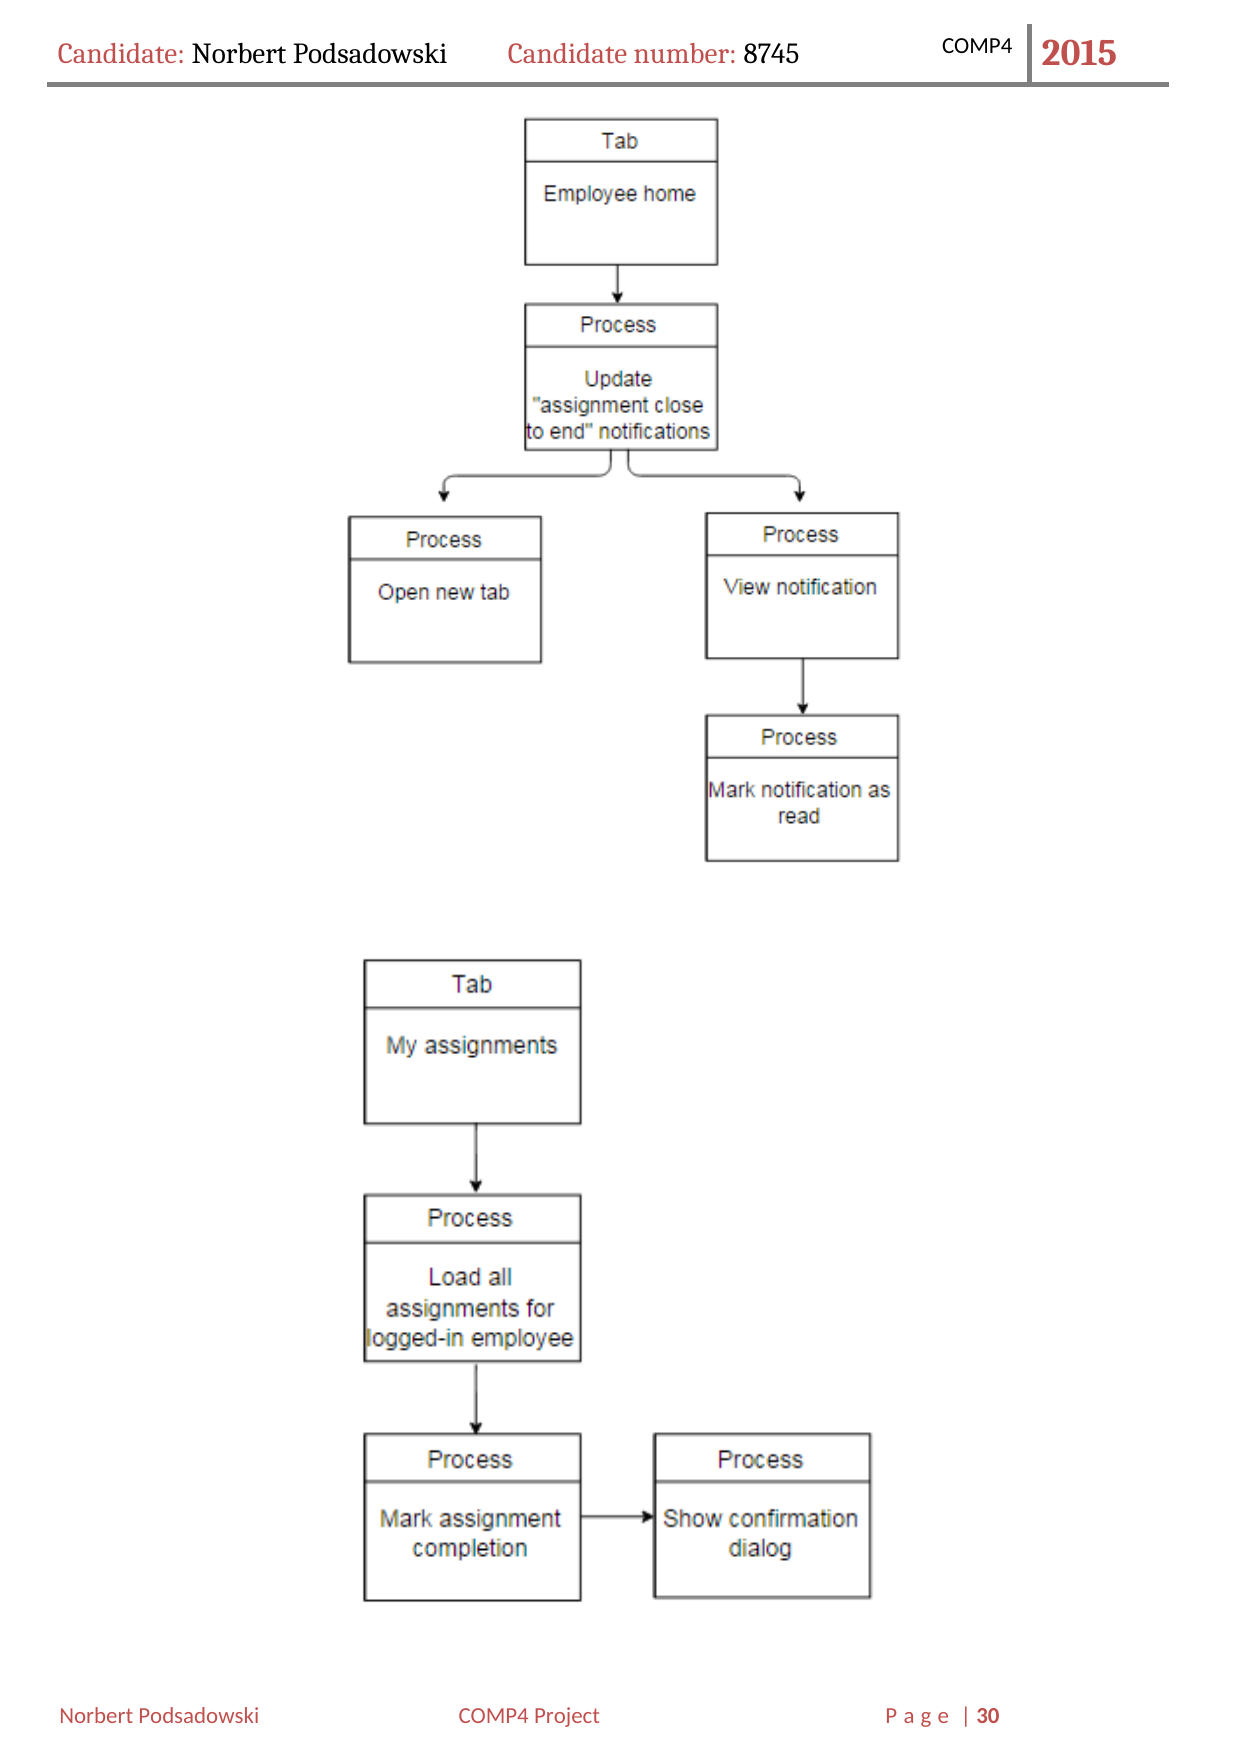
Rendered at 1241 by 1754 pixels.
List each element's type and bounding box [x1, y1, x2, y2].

picture [356, 948, 885, 1606]
picture [334, 114, 906, 871]
